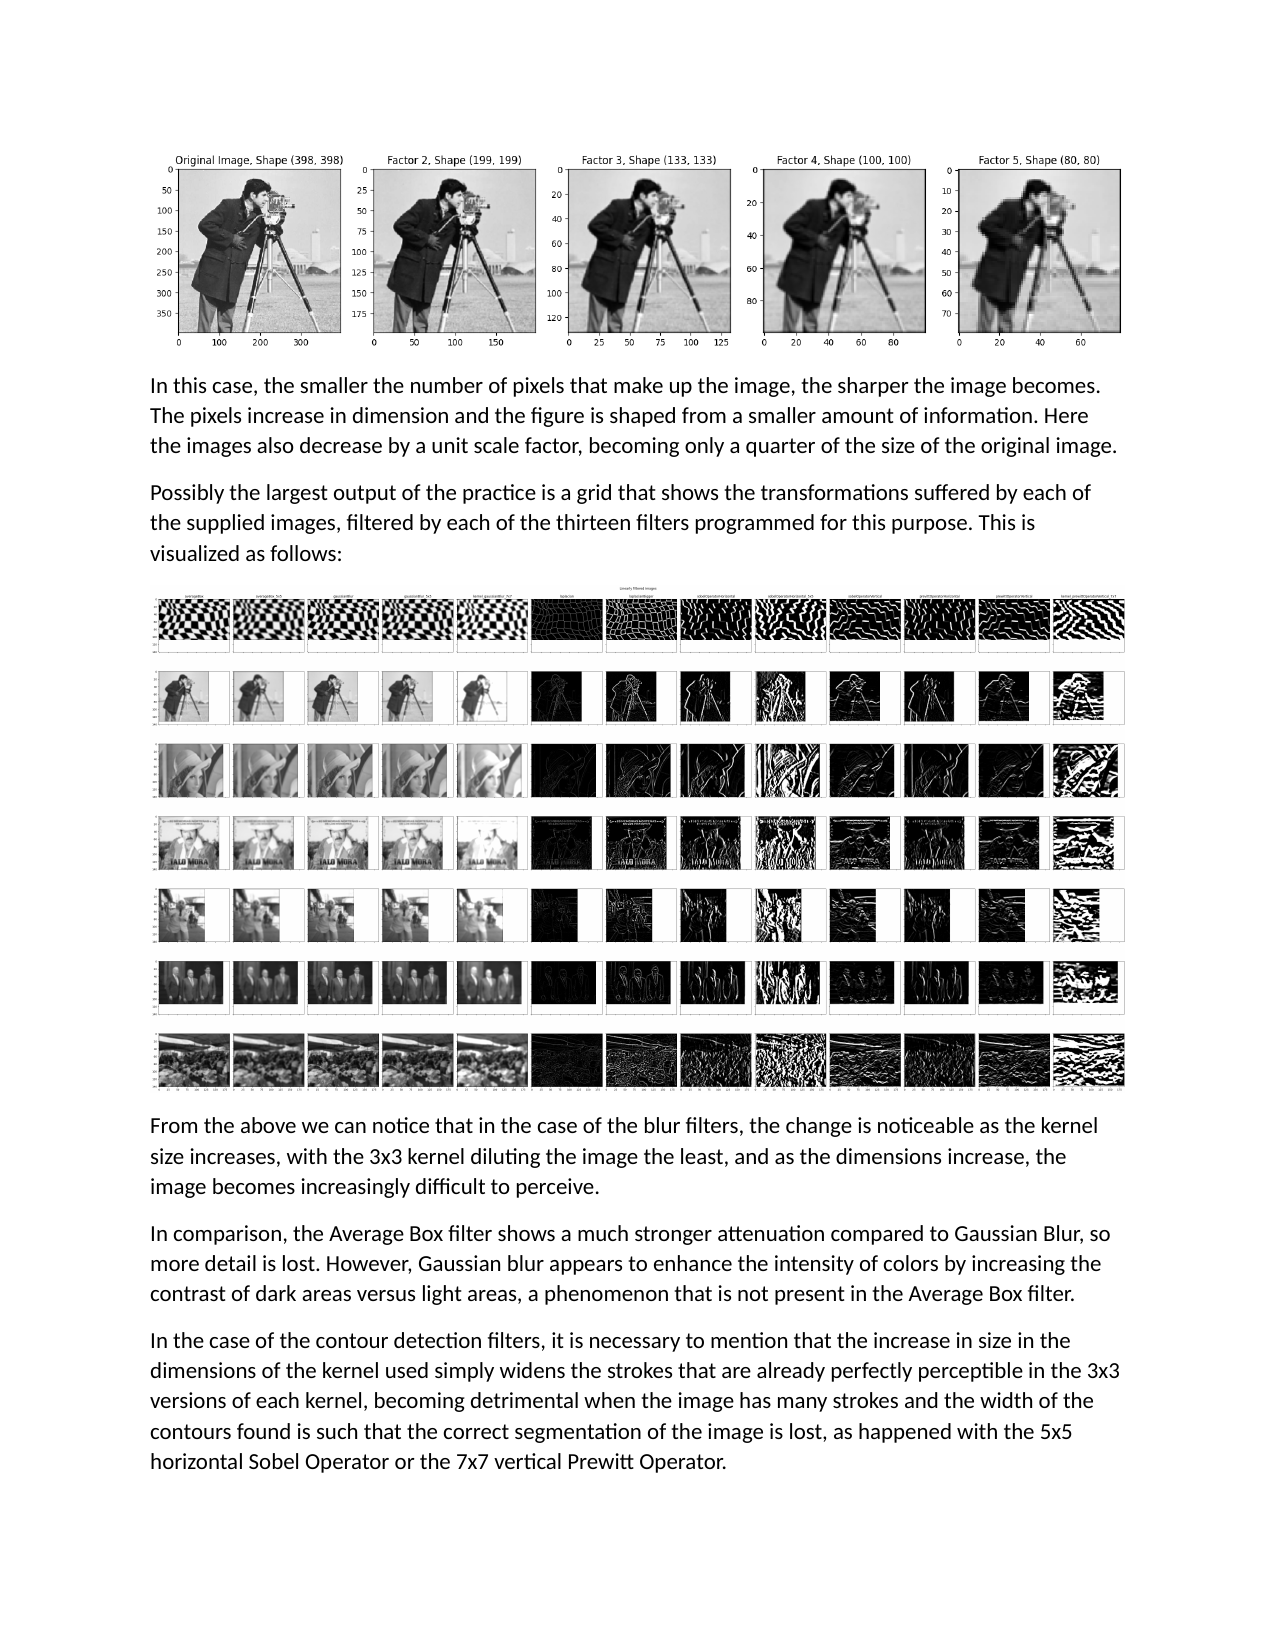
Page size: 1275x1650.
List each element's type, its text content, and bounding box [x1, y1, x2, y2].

text Possibly the largest output of the practice is a grid that shows the transformations suffered by each of the supplied images, filtered by each of the thirteen filters programmed for this purpose. This is visualized as follows: [150, 478, 1125, 567]
text In the case of the contour detection filters, it is necessary to mention that the increase in size in the dimensions of the kernel used simply widens the strokes that are already perfectly perceptible in the 3x3 versions of each kernel, becoming detrimental when the image has many strokes and the width of the contours found is such that the correct segmentation of the image is lost, as happened with the 5x5 horizontal Sobel Operator or the 7x7 vertical Prewitt Operator. [150, 1326, 1125, 1475]
picture [150, 150, 1125, 353]
text From the above we can notice that in the case of the blur filters, the change is noticeable as the kernel size increases, with the 3x3 kernel diluting the image the least, and as the dimensions increase, the image becomes increasingly difficult to perceive. [150, 1112, 1125, 1200]
text In comparison, the Average Box filter shows a much stronger attenuation compared to Gaussian Blur, so more detail is lost. However, Gaussian blur appears to enhance the intensity of colors by increasing the contrast of dark areas versus light areas, a phenomenon that is not present in the Average Box filter. [150, 1219, 1125, 1307]
text In this case, the smaller the number of pixels that make up the image, the sharper the image becomes. The pixels increase in dimension and the figure is shaped from a smaller amount of information. Here the images also decrease by a unit scale factor, becoming only a quarter of the size of the original image. [150, 371, 1125, 459]
picture [150, 585, 1125, 1093]
